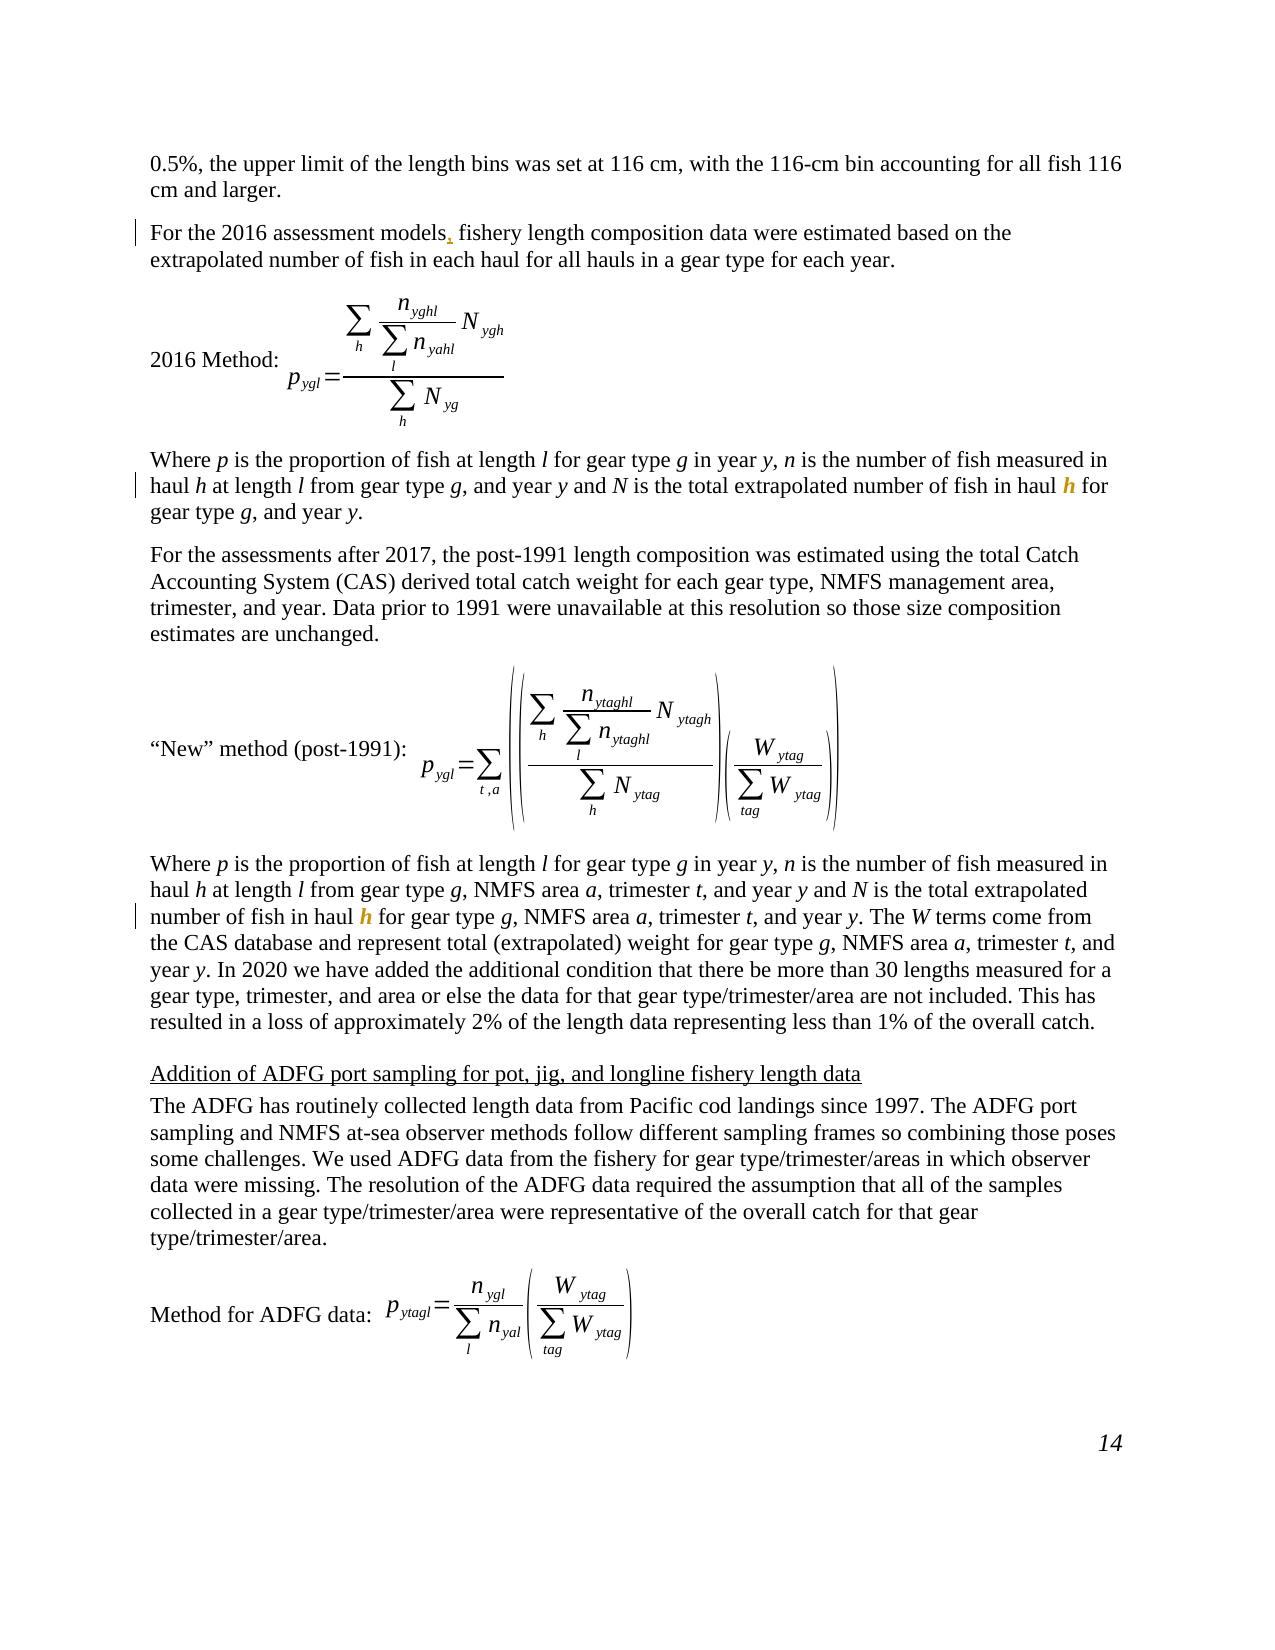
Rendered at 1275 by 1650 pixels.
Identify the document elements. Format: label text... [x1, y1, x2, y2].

text For the assessments after 2017, the post-1991 length composition was estimated using the total Catch Accounting System (CAS) derived total catch weight for each gear type, NMFS management area, trimester, and year. Data prior to 1991 were unavailable at this resolution so those size composition estimates are unchanged. [150, 541, 1125, 647]
subtitle Addition of ADFG port sampling for pot, jig, and longline fishery length data [150, 1060, 1125, 1086]
text The ADFG has routinely collected length data from Pacific cod landings since 1997. The ADFG port sampling and NMFS at-sea observer methods follow different sampling frames so combining those poses some challenges. We used ADFG data from the fishery for gear type/trimester/areas in which observer data were missing. The resolution of the ADFG data required the assumption that all of the samples collected in a gear type/trimester/area were representative of the overall catch for that gear type/trimester/area. [150, 1092, 1125, 1250]
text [150, 150, 1125, 203]
text For the 2016 assessment models fishery length composition data were estimated based on the extrapolated number of fish in each haul for all hauls in a gear type for each year. [150, 219, 1125, 272]
text Where p is the proportion of fish at length l for gear type g in year y, n is the number of fish measured in haul h at length l from gear type g, NMFS area a, trimester t, and year y and N is the total extrapolated number of fish in haul h for gear type g, NMFS area a, trimester t, and year y. The W terms come from the CAS database and represent total (extrapolated) weight for gear type g, NMFS area a, trimester t, and year y. In 2020 we have added the additional condition that there be more than 30 lengths measured for a gear type, trimester, and area or else the data for that gear type/trimester/area are not included. This has resulted in a loss of approximately 2% of the length data representing less than 1% of the overall catch. [150, 850, 1125, 1035]
text 2016 Method: [150, 289, 1125, 429]
text “New” method (post-1991): [150, 663, 1125, 833]
text Where p is the proportion of fish at length l for gear type g in year y, n is the number of fish measured in haul h at length l from gear type g, and year y and N is the total extrapolated number of fish in haul h for gear type g, and year y. [150, 446, 1125, 525]
text Method for ADFG data: [150, 1267, 1125, 1362]
